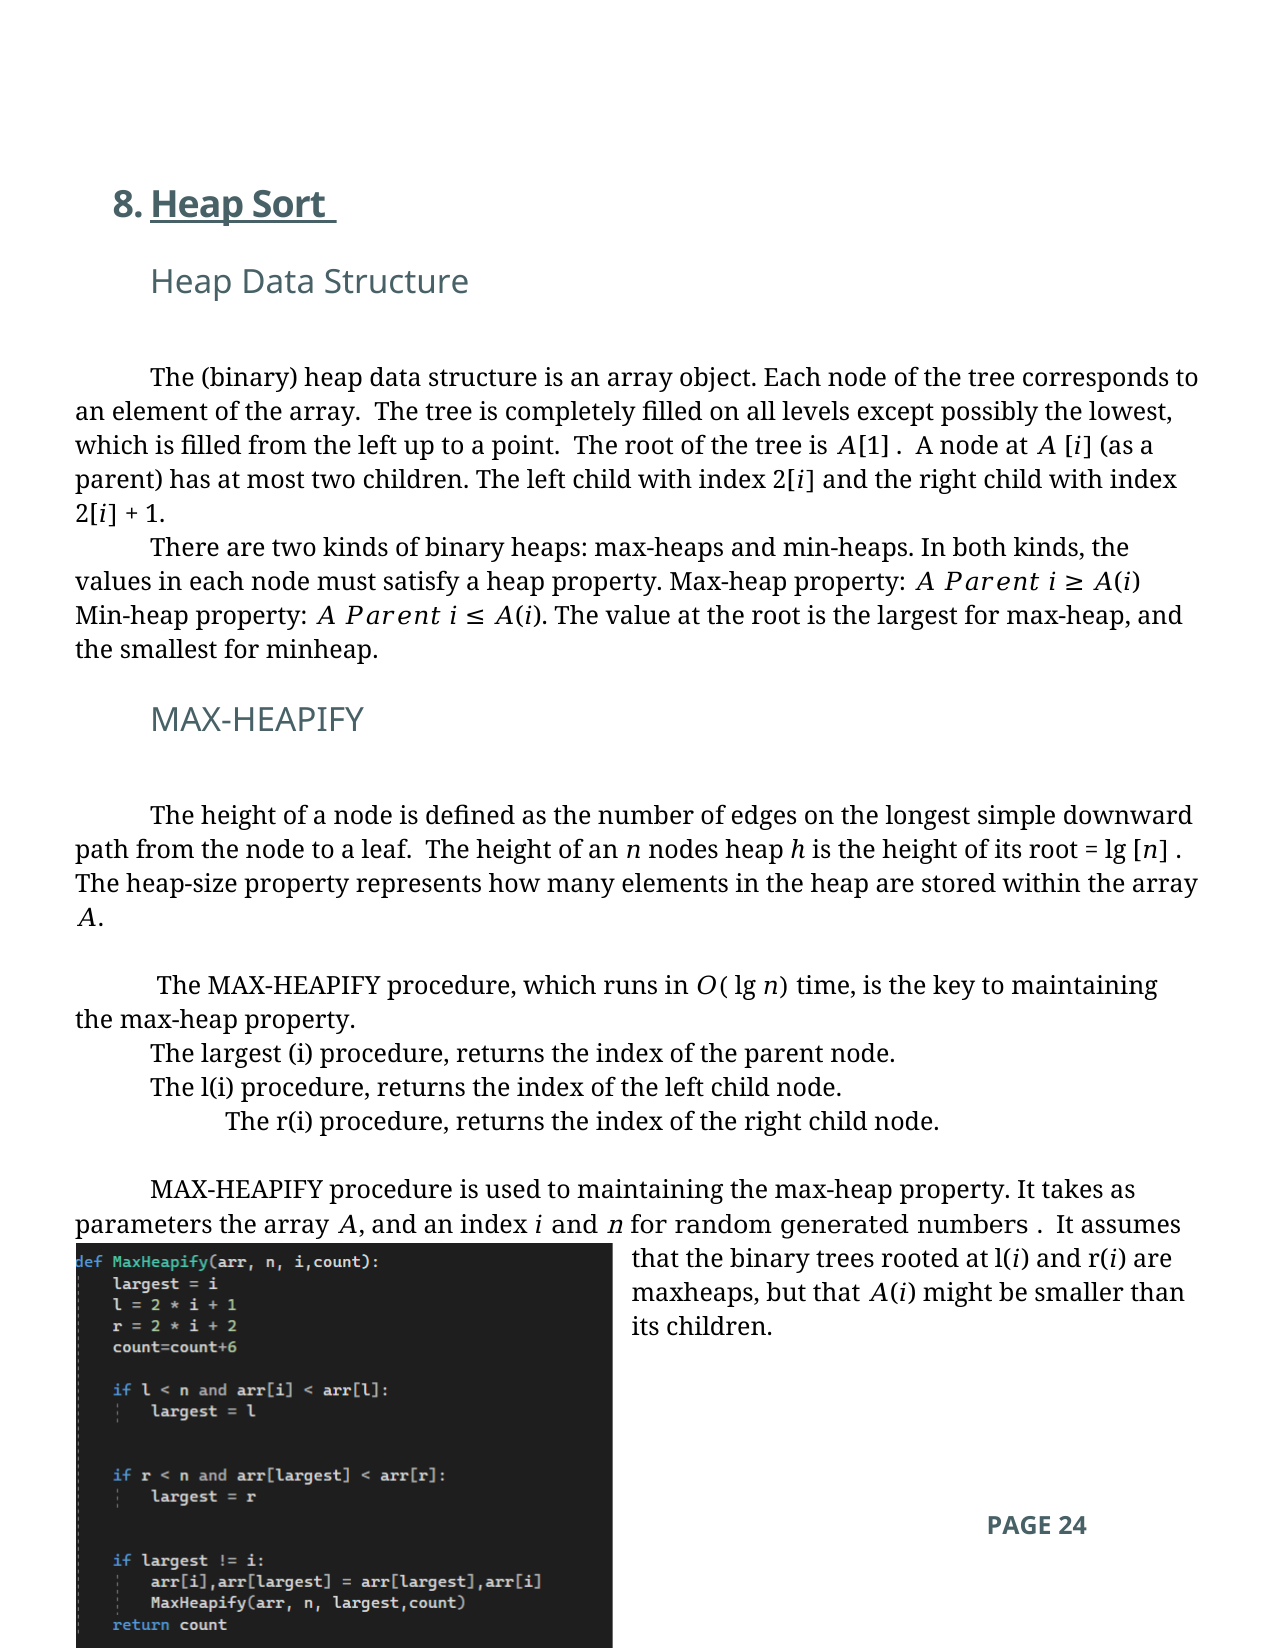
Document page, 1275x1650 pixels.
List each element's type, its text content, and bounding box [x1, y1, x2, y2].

picture [75, 1243, 612, 1647]
subtitle Heap Data Structure [75, 257, 1200, 303]
text The MAX-HEAPIFY procedure, which runs in 𝑂( lg 𝑛) time, is the key to maintaining the max-heap property. [75, 968, 1200, 1036]
text MAX-HEAPIFY procedure is used to maintaining the max-heap property. It takes as parameters the array 𝐴, and an index 𝑖 and n for random generated numbers . It assumes that the binary trees rooted at l(𝑖) and r(𝑖) are maxheaps, but that 𝐴(𝑖) might be smaller than its children. [75, 1172, 1200, 1342]
text The r(i) procedure, returns the index of the right child node. [75, 1104, 1200, 1138]
text There are two kinds of binary heaps: max-heaps and min-heaps. In both kinds, the values in each node must satisfy a heap property. Max-heap property: 𝐴 𝑃𝑎𝑟𝑒𝑛𝑡 𝑖 ≥ 𝐴(𝑖) Min-heap property: 𝐴 𝑃𝑎𝑟𝑒𝑛𝑡 𝑖 ≤ 𝐴(𝑖). The value at the root is the largest for max-heap, and the smallest for minheap. [75, 530, 1200, 666]
text The largest (i) procedure, returns the index of the parent node. [75, 1036, 1200, 1070]
text The l(i) procedure, returns the index of the left child node. [75, 1070, 1200, 1104]
text The height of a node is defined as the number of edges on the longest simple downward path from the node to a leaf. The height of an 𝑛 nodes heap ℎ is the height of its root = lg [𝑛] . The heap-size property represents how many elements in the heap are stored within the array 𝐴. [75, 797, 1200, 934]
text The (binary) heap data structure is an array object. Each node of the tree corresponds to an element of the array. The tree is completely filled on all levels except possibly the lowest, which is filled from the left up to a point. The root of the tree is 𝐴[1] . A node at 𝐴 [𝑖] (as a parent) has at most two children. The left child with index 2[𝑖] and the right child with index 2[𝑖] + 1. [75, 359, 1200, 530]
subtitle MAX-HEAPIFY [75, 695, 1200, 741]
subtitle Heap Sort [112, 177, 1200, 228]
